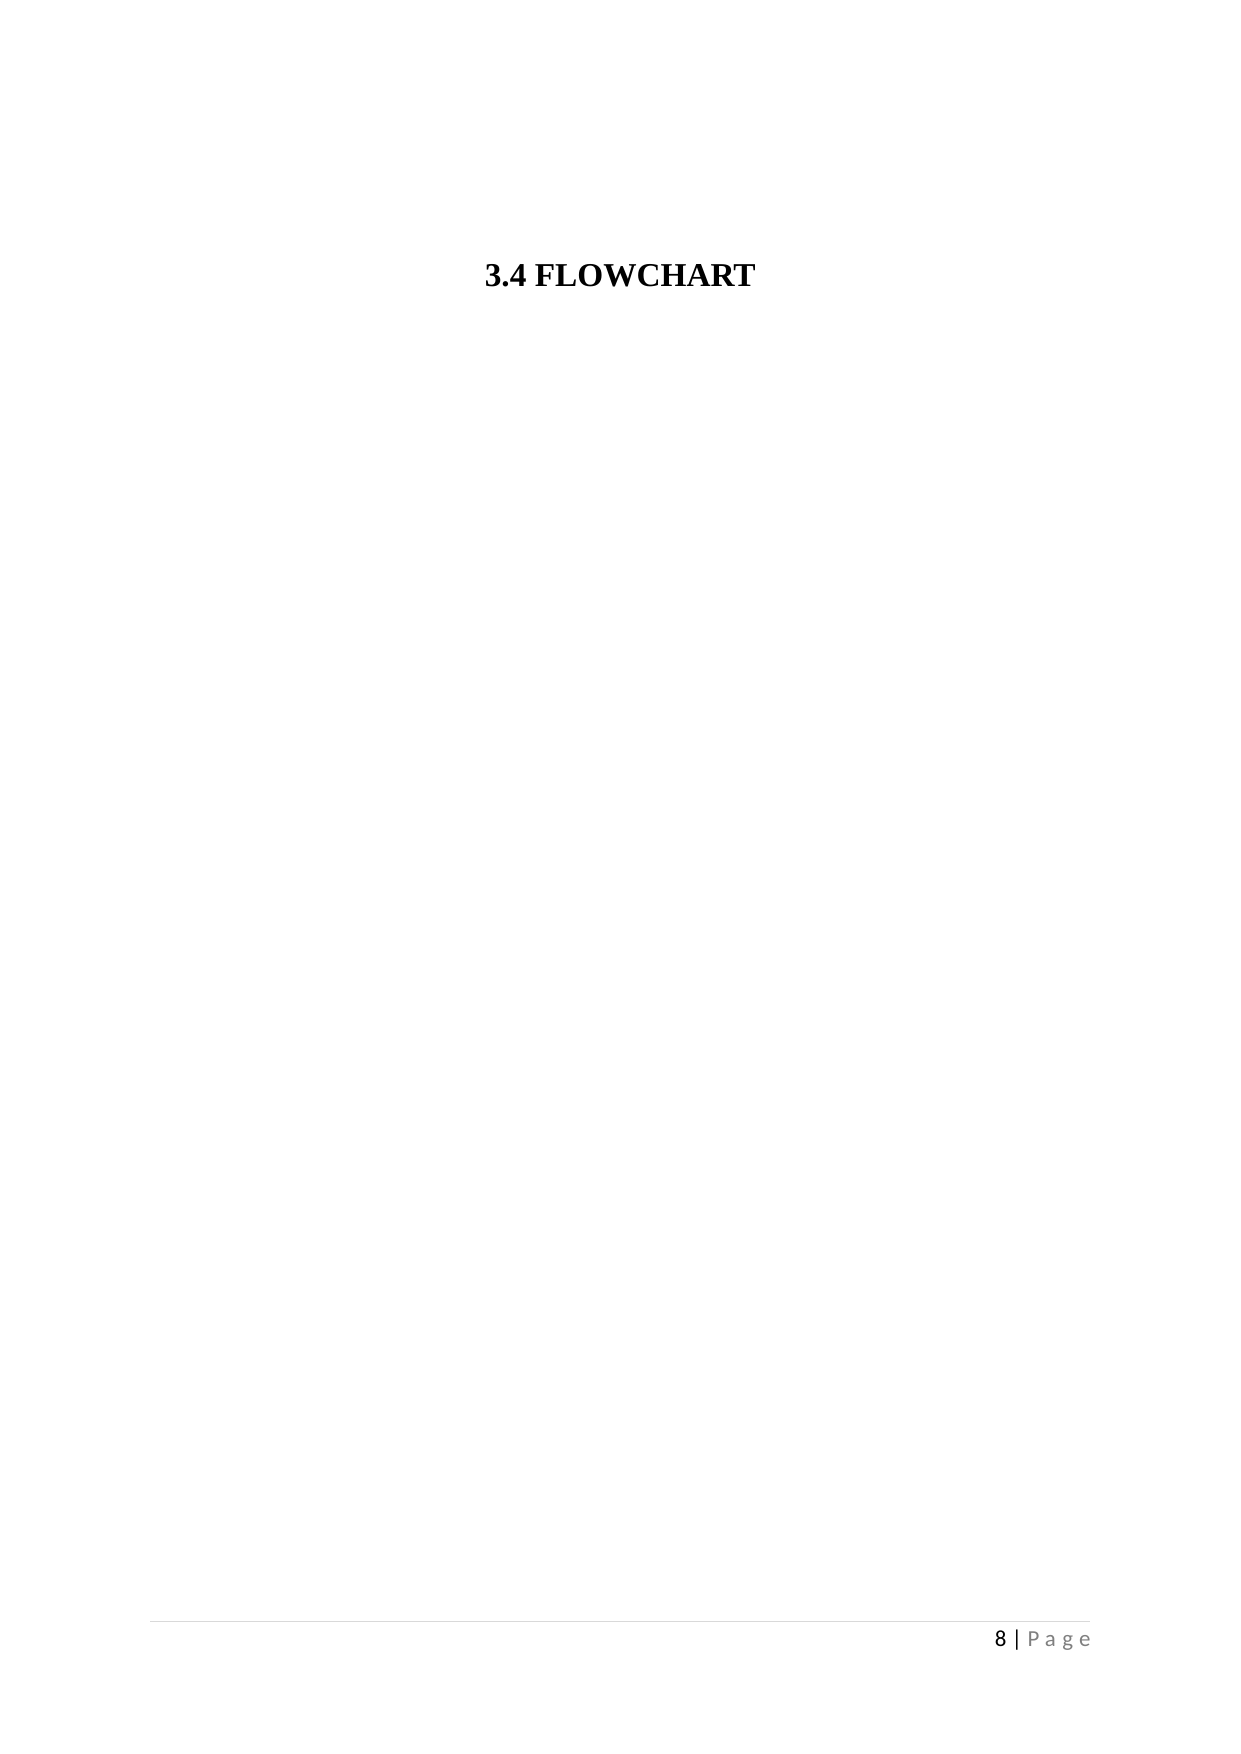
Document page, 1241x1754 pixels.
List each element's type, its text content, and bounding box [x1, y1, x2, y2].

text 3.4 FLOWCHART [150, 256, 1090, 294]
